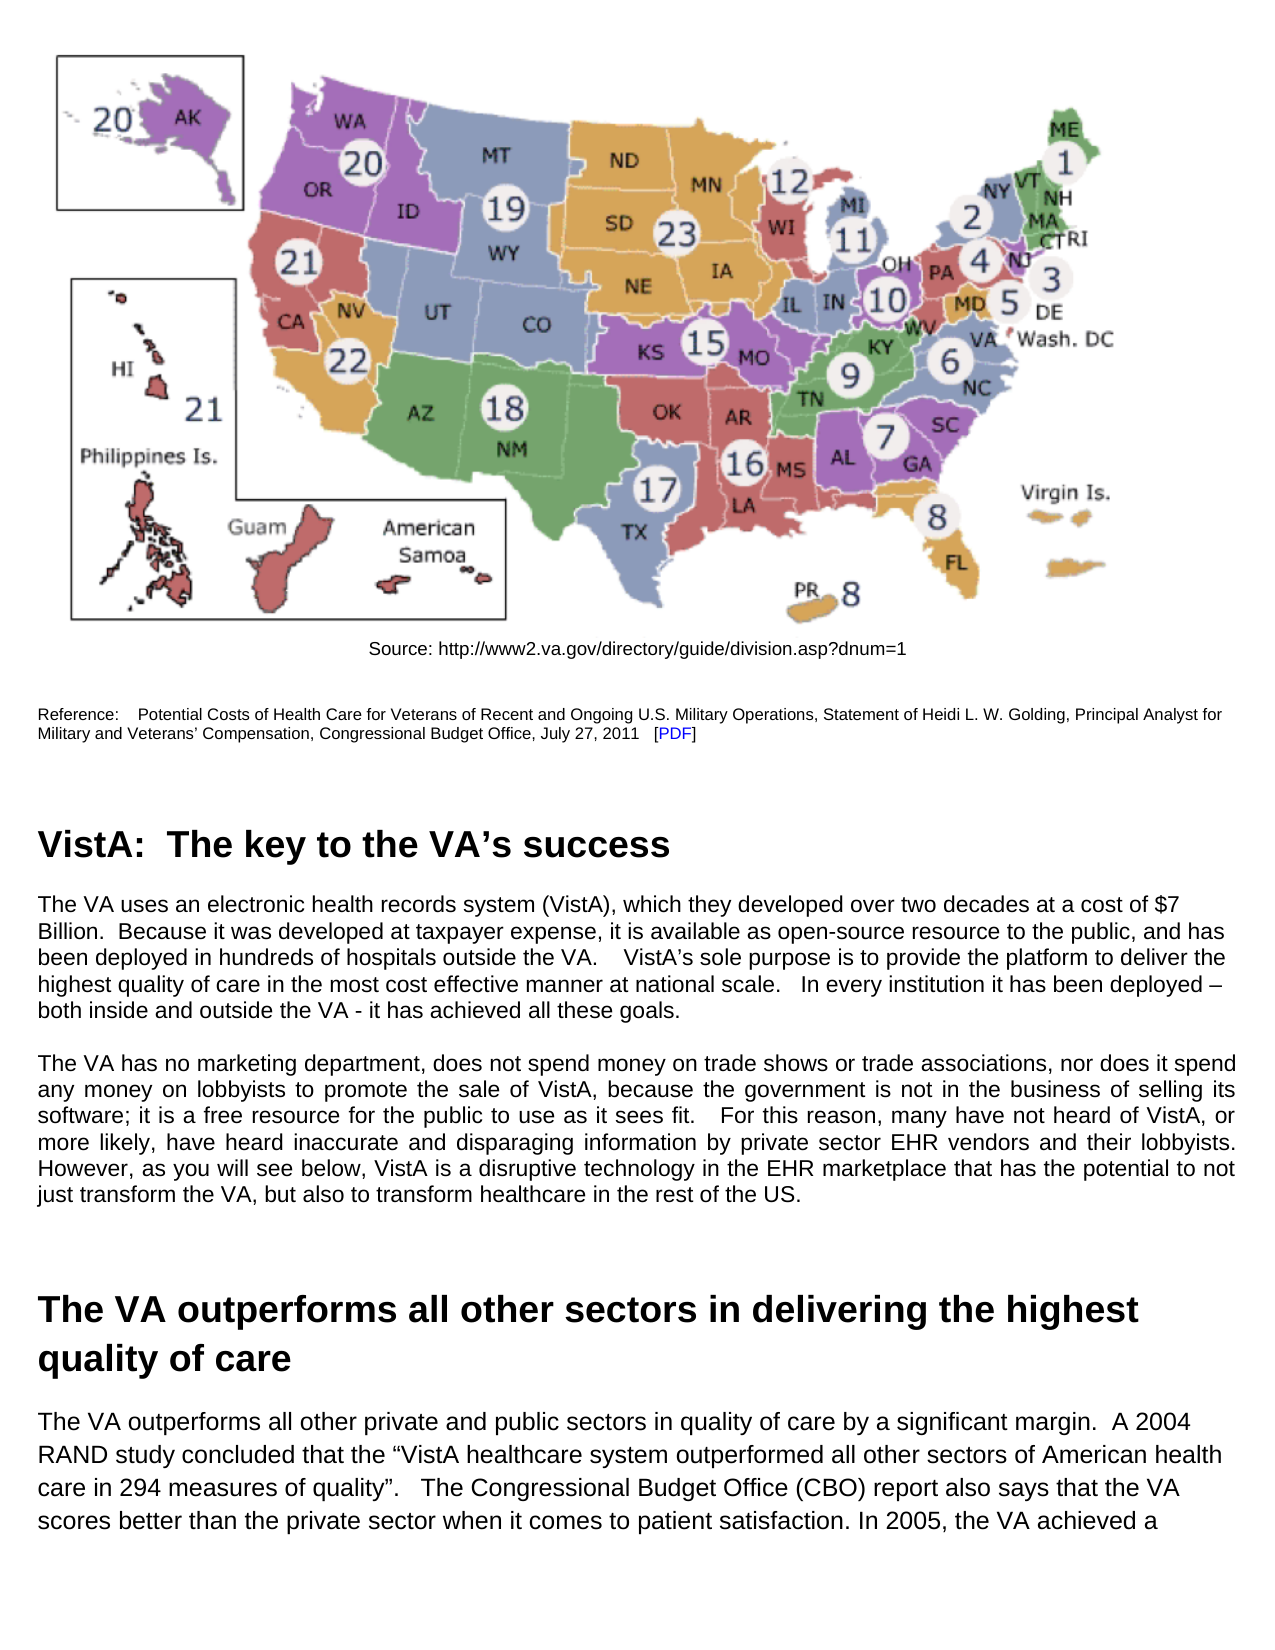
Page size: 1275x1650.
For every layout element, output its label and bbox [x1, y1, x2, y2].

picture [37, 37, 1133, 638]
table_header [26, 38, 1249, 1534]
